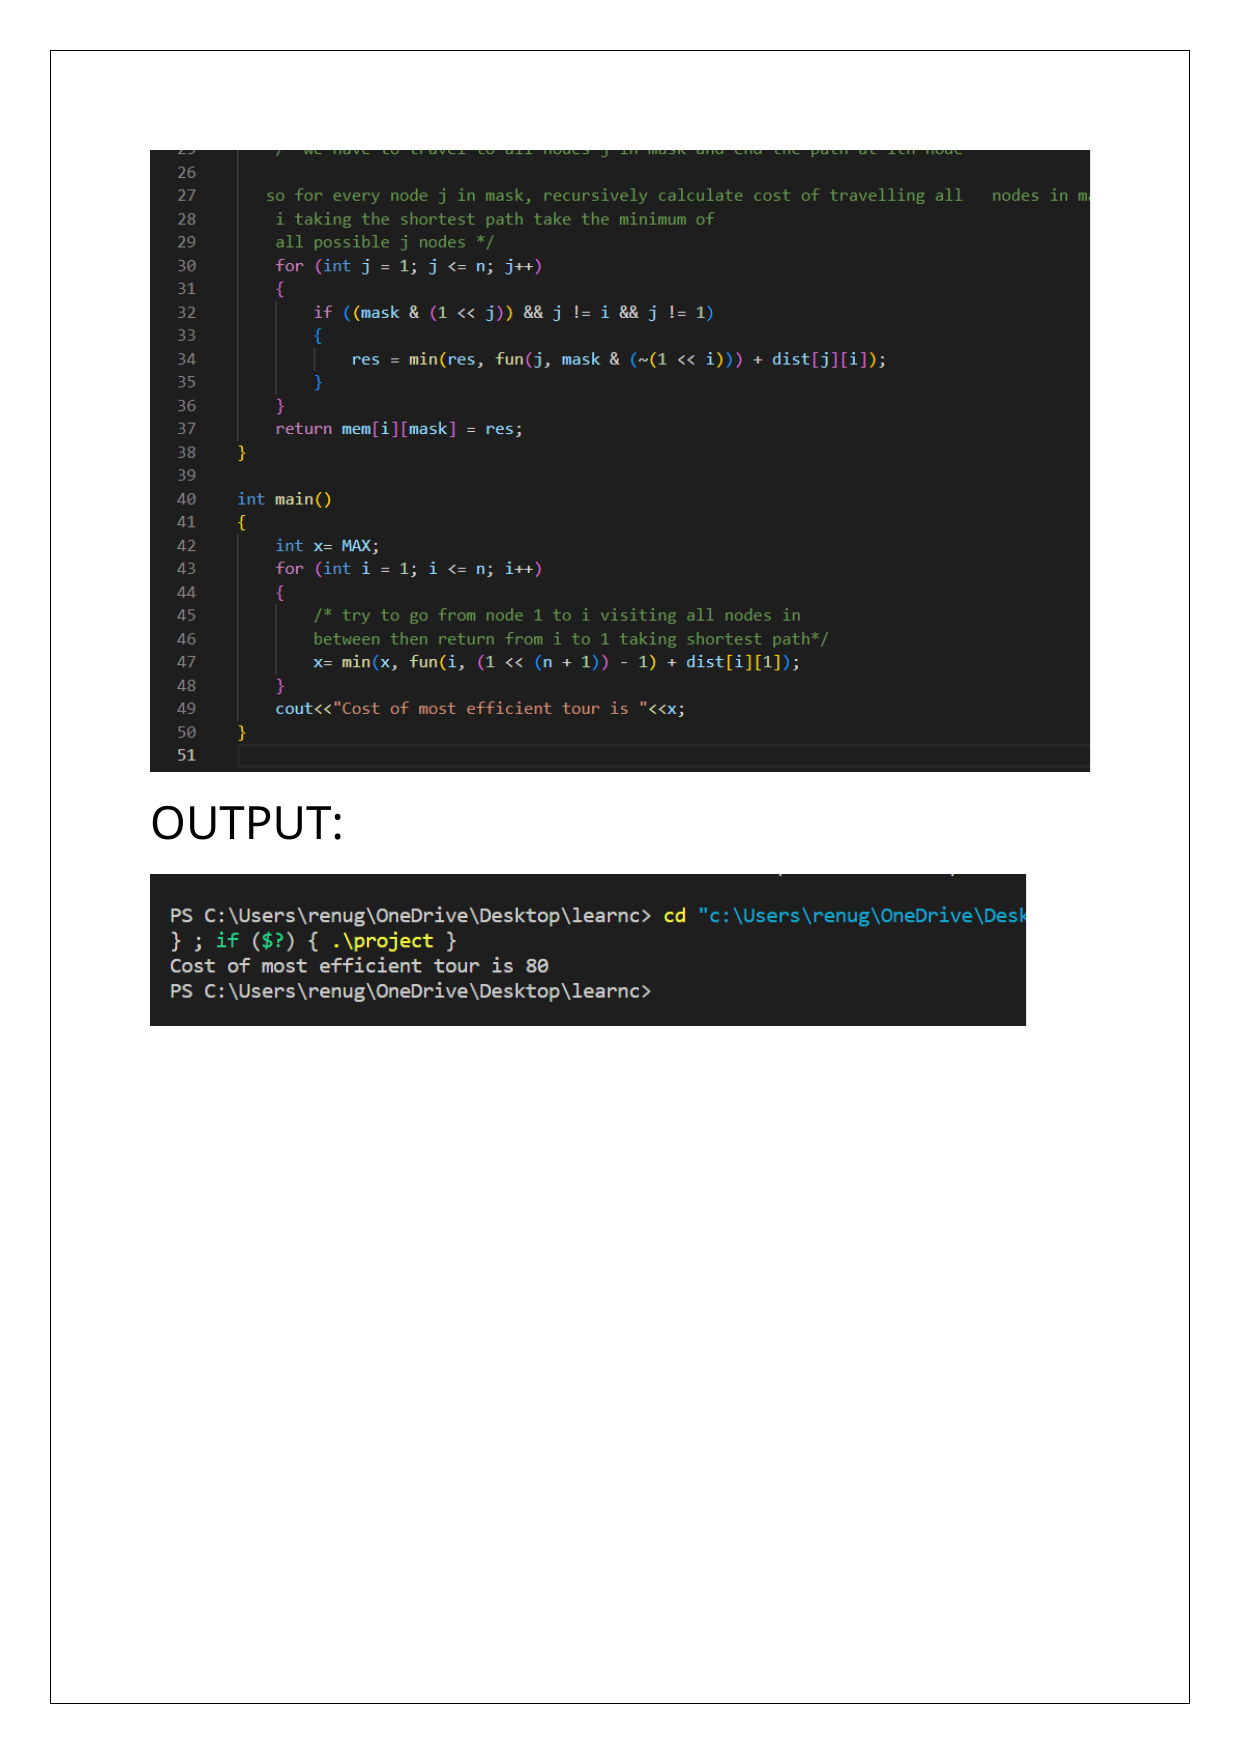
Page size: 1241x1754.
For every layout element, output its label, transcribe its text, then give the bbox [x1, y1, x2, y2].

text OUTPUT: [150, 791, 1090, 853]
picture [150, 150, 1091, 772]
picture [150, 874, 1027, 1026]
